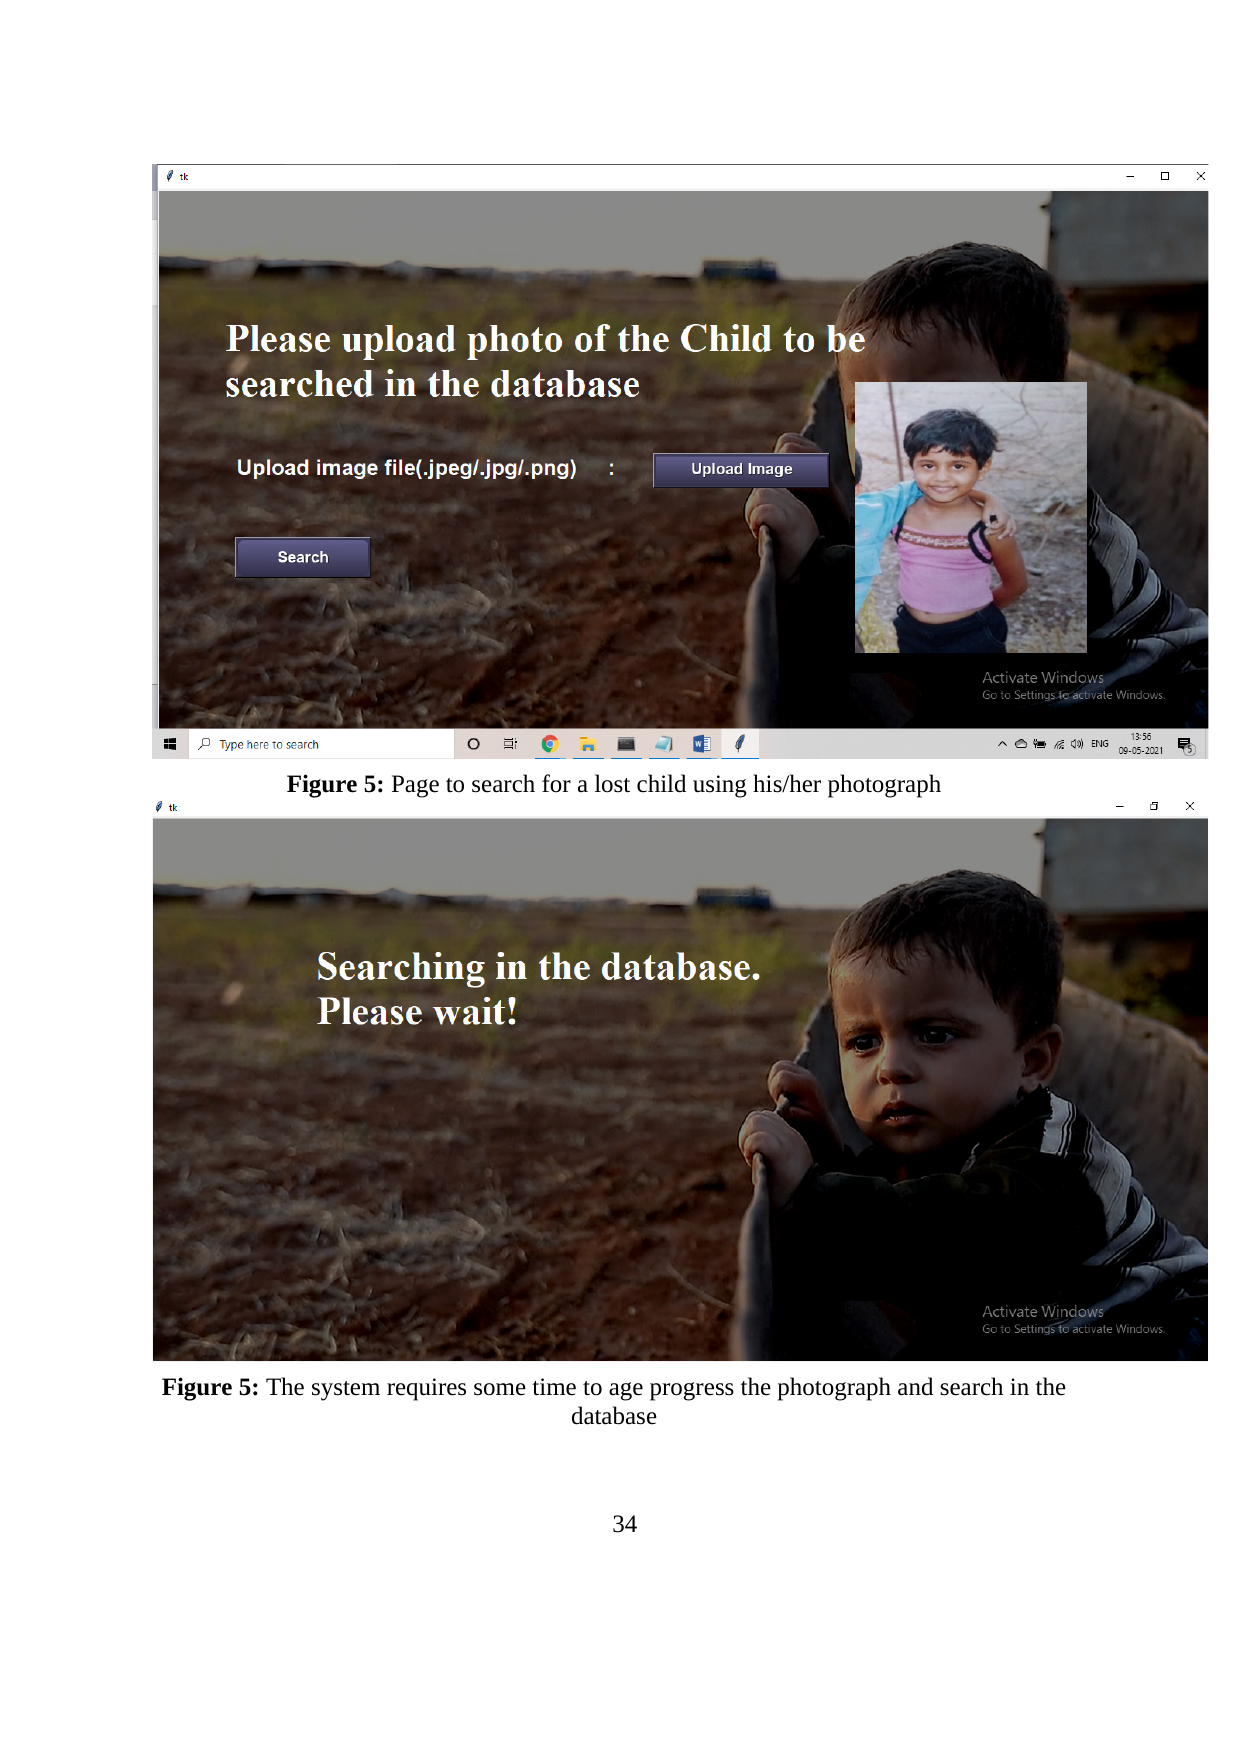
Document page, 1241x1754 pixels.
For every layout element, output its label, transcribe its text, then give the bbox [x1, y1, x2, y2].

text Figure 5: The system requires some time to age progress the photograph and search in the database [142, 1372, 1086, 1430]
picture [151, 798, 1209, 1362]
text Figure 5: Page to search for a lost child using his/her photograph [142, 769, 1086, 798]
picture [152, 164, 1209, 759]
